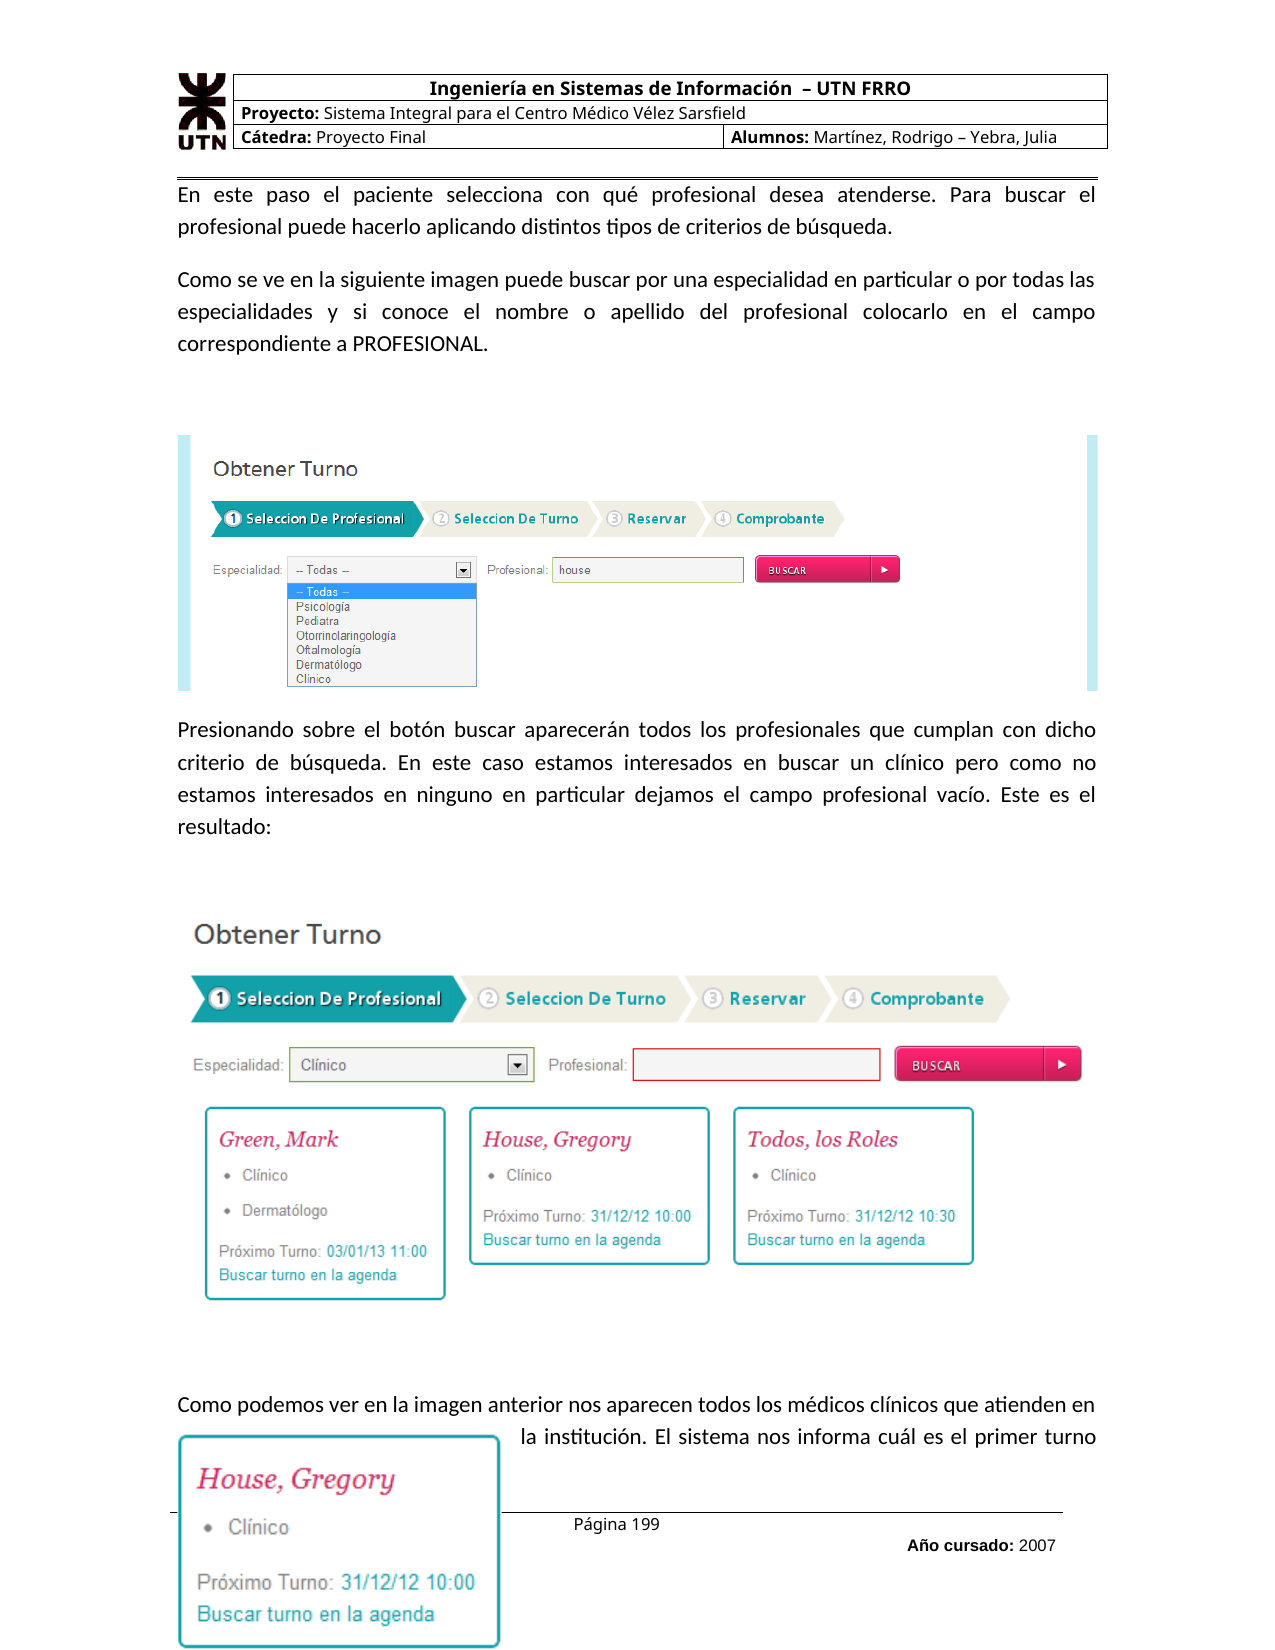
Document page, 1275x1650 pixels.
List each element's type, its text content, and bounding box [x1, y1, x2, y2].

text Presionando sobre el botón buscar aparecerán todos los profesionales que cumplan con dicho criterio de búsqueda. En este caso estamos interesados en buscar un clínico pero como no estamos interesados en ninguno en particular dejamos el campo profesional vacío. Este es el resultado: [177, 715, 1098, 840]
picture [177, 73, 226, 150]
picture [177, 1432, 502, 1650]
text En este paso el paciente selecciona con qué profesional desea atenderse. Para buscar el profesional puede hacerlo aplicando distintos tipos de criterios de búsqueda. [177, 180, 1098, 240]
text Como se ve en la siguiente imagen puede buscar por una especialidad en particular o por todas las especialidades y si conoce el nombre o apellido del profesional colocarlo en el campo correspondiente a PROFESIONAL. [177, 265, 1098, 357]
picture [177, 435, 1098, 691]
picture [177, 918, 1098, 1312]
